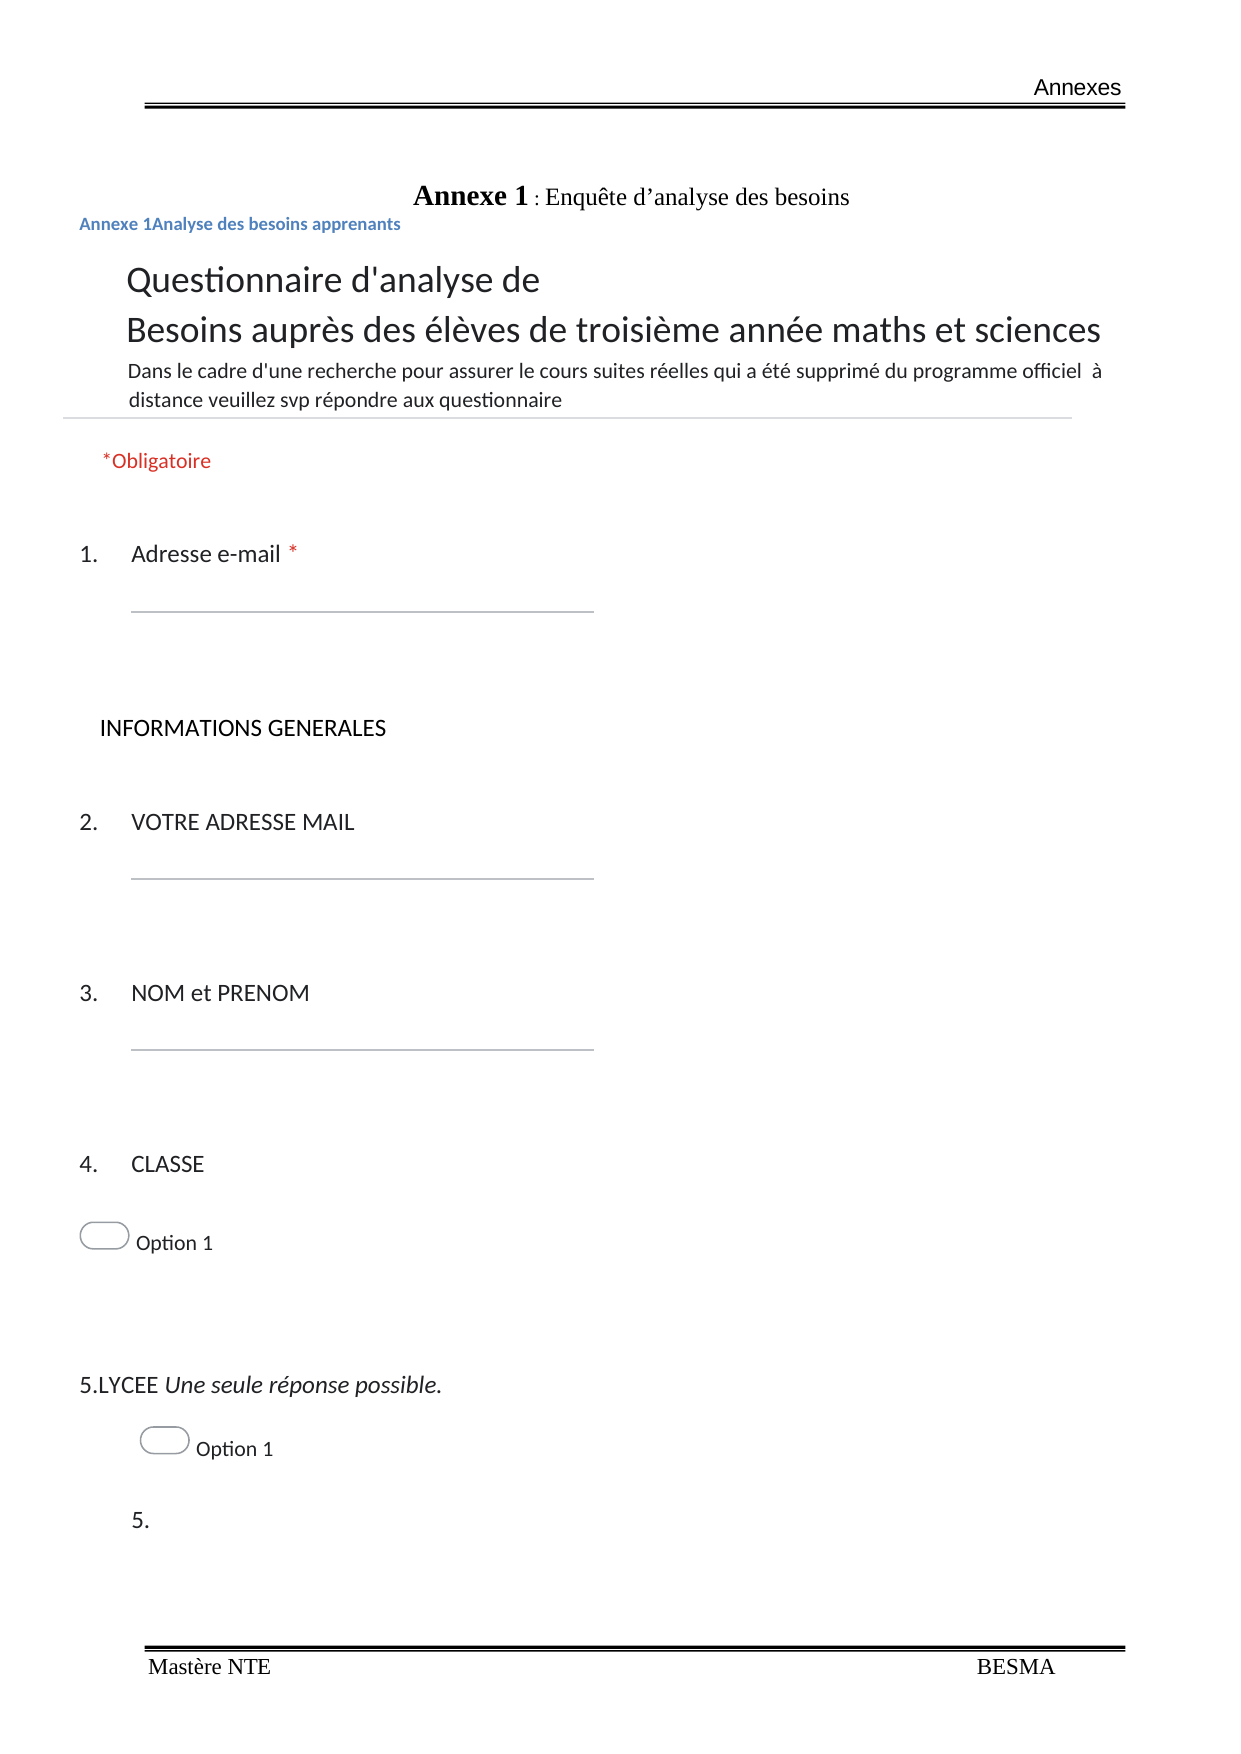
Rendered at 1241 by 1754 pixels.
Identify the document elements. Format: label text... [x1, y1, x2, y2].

text 5.LYCEE Une seule réponse possible. [79, 1369, 1180, 1400]
text Option 1 [79, 1221, 1180, 1256]
text Dans le cadre d'une recherche pour assurer le cours suites réelles qui a été supprimé du programme officiel à distance veuillez svp répondre aux questionnaire [128, 357, 1180, 413]
text Option 1 [139, 1426, 1180, 1461]
text Besoins auprès des élèves de troisième année maths et sciences [126, 306, 1180, 352]
list CLASSE [79, 1148, 1180, 1178]
list Adresse e-mail * [79, 538, 1180, 569]
text Questionnaire d'analyse de [126, 256, 1180, 302]
text Annexe 1 : Enquête d’analyse des besoins [303, 178, 1180, 212]
list VOTRE ADRESSE MAIL [79, 806, 1180, 836]
text Annexe 1Analyse des besoins apprenants [79, 212, 1180, 235]
text *Obligatoire [101, 448, 1180, 474]
text INFORMATIONS GENERALES [99, 712, 1180, 742]
list NOM et PRENOM [79, 977, 1180, 1007]
